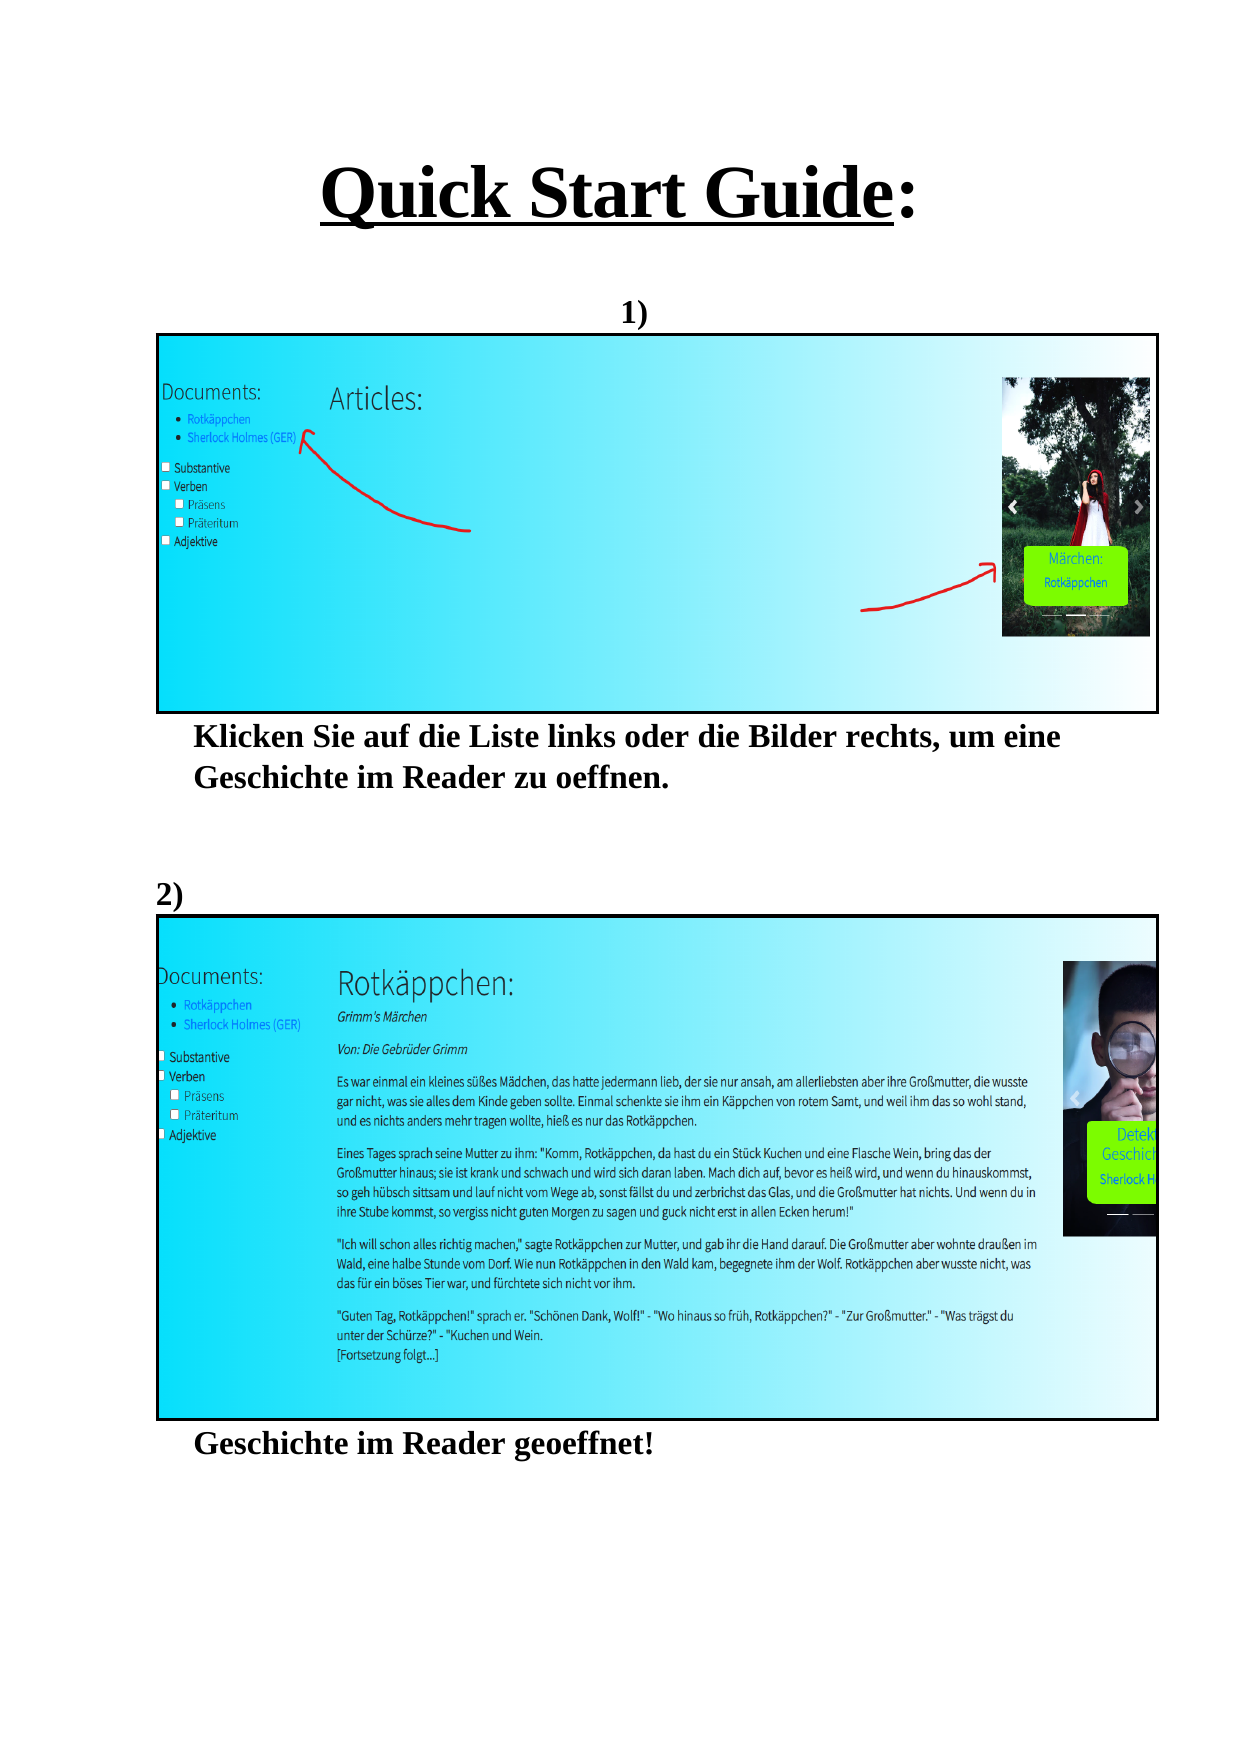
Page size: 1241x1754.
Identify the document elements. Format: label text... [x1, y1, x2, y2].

picture [159, 336, 1156, 711]
list Geschichte im Reader geoeffnet! [193, 1423, 1122, 1462]
list Klicken Sie auf die Liste links oder die Bilder rechts, um eine Geschichte im Reader zu oeffnen. [193, 716, 1122, 796]
title Quick Start Guide: [118, 148, 1122, 234]
picture [159, 918, 1156, 1418]
